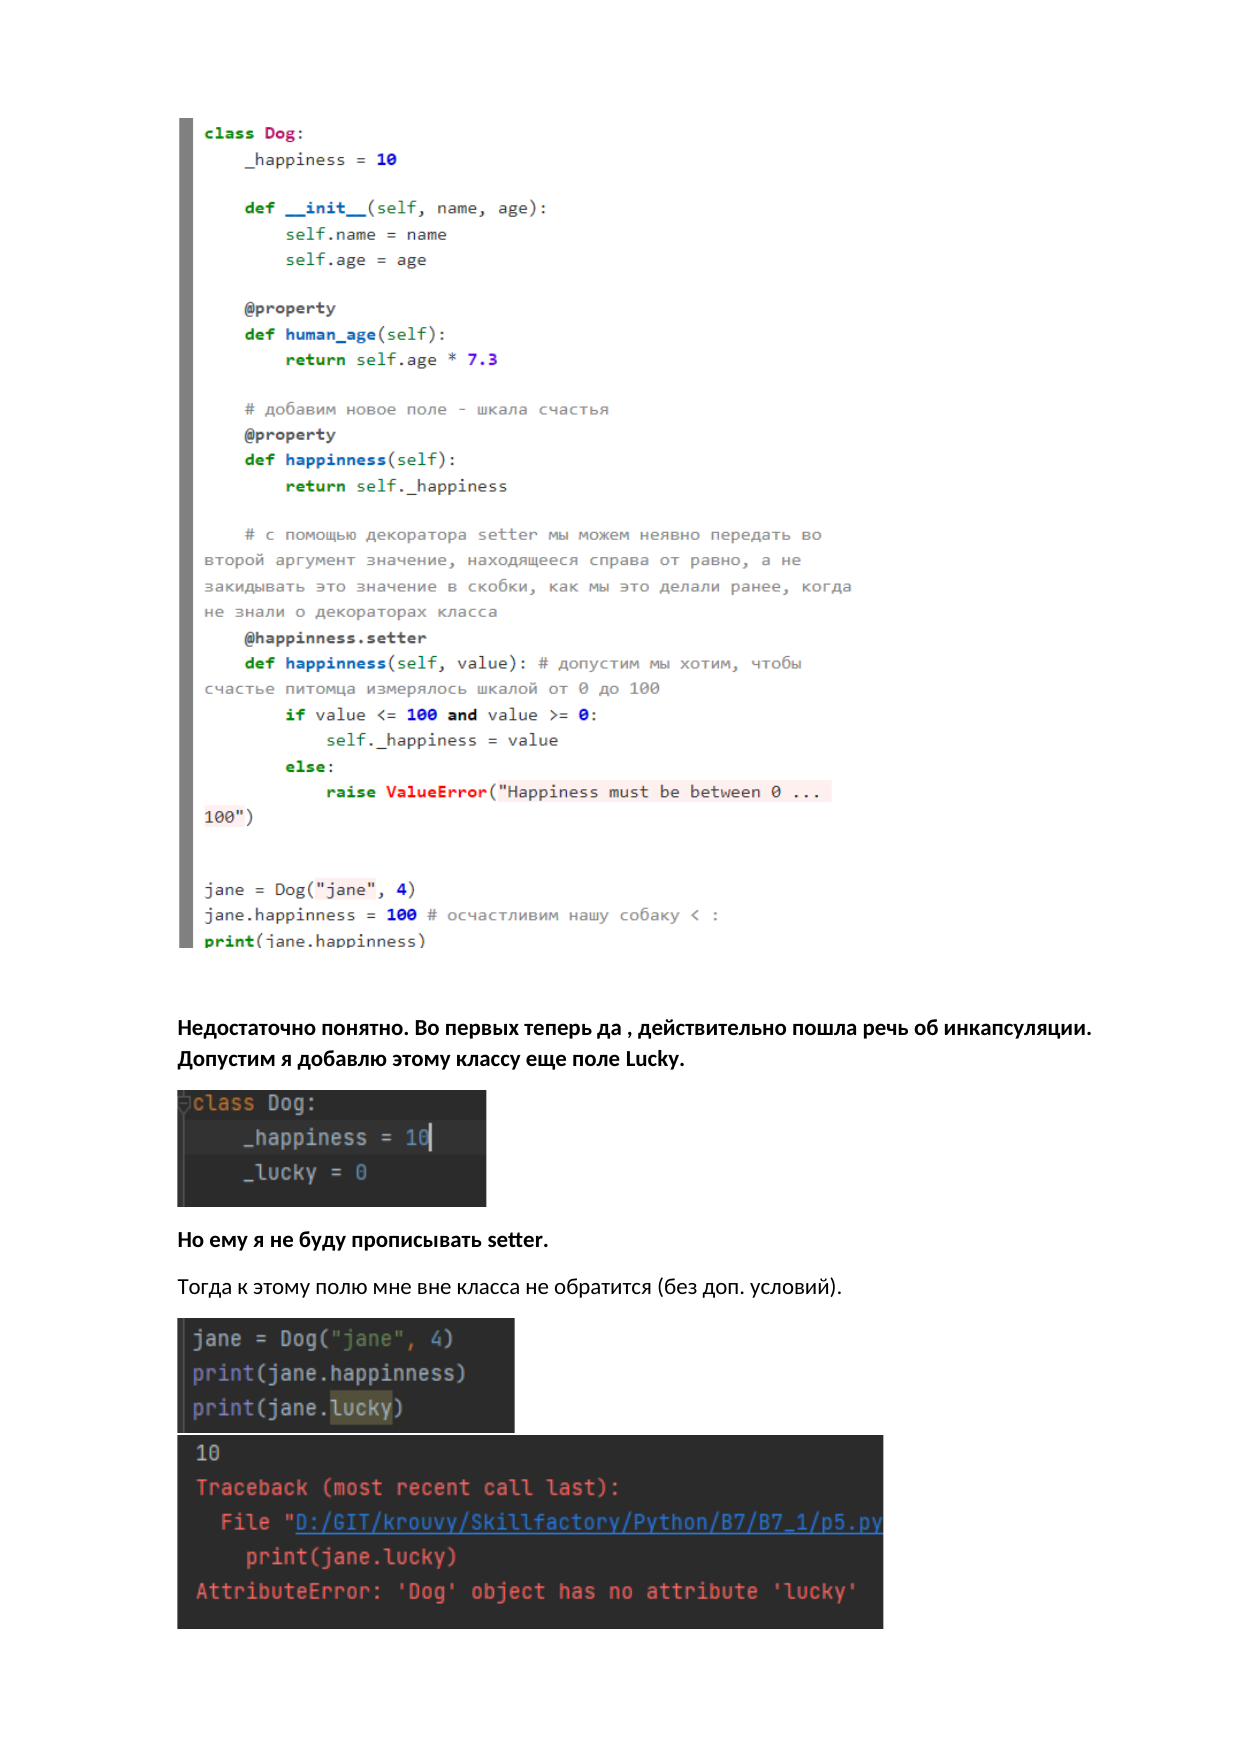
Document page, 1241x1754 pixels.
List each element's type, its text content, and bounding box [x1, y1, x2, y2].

picture [177, 118, 864, 948]
text Тогда к этому полю мне вне класса не обратится (без доп. условий). [177, 1272, 1152, 1300]
picture [177, 1318, 515, 1433]
text Недостаточно понятно. Во первых теперь да , действительно пошла речь об инкапсуляции. Допустим я добавлю этому классу еще поле Lucky. [177, 1013, 1152, 1072]
picture [177, 1435, 884, 1629]
text Но ему я не буду прописывать setter. [177, 1225, 1152, 1253]
picture [177, 1090, 487, 1207]
